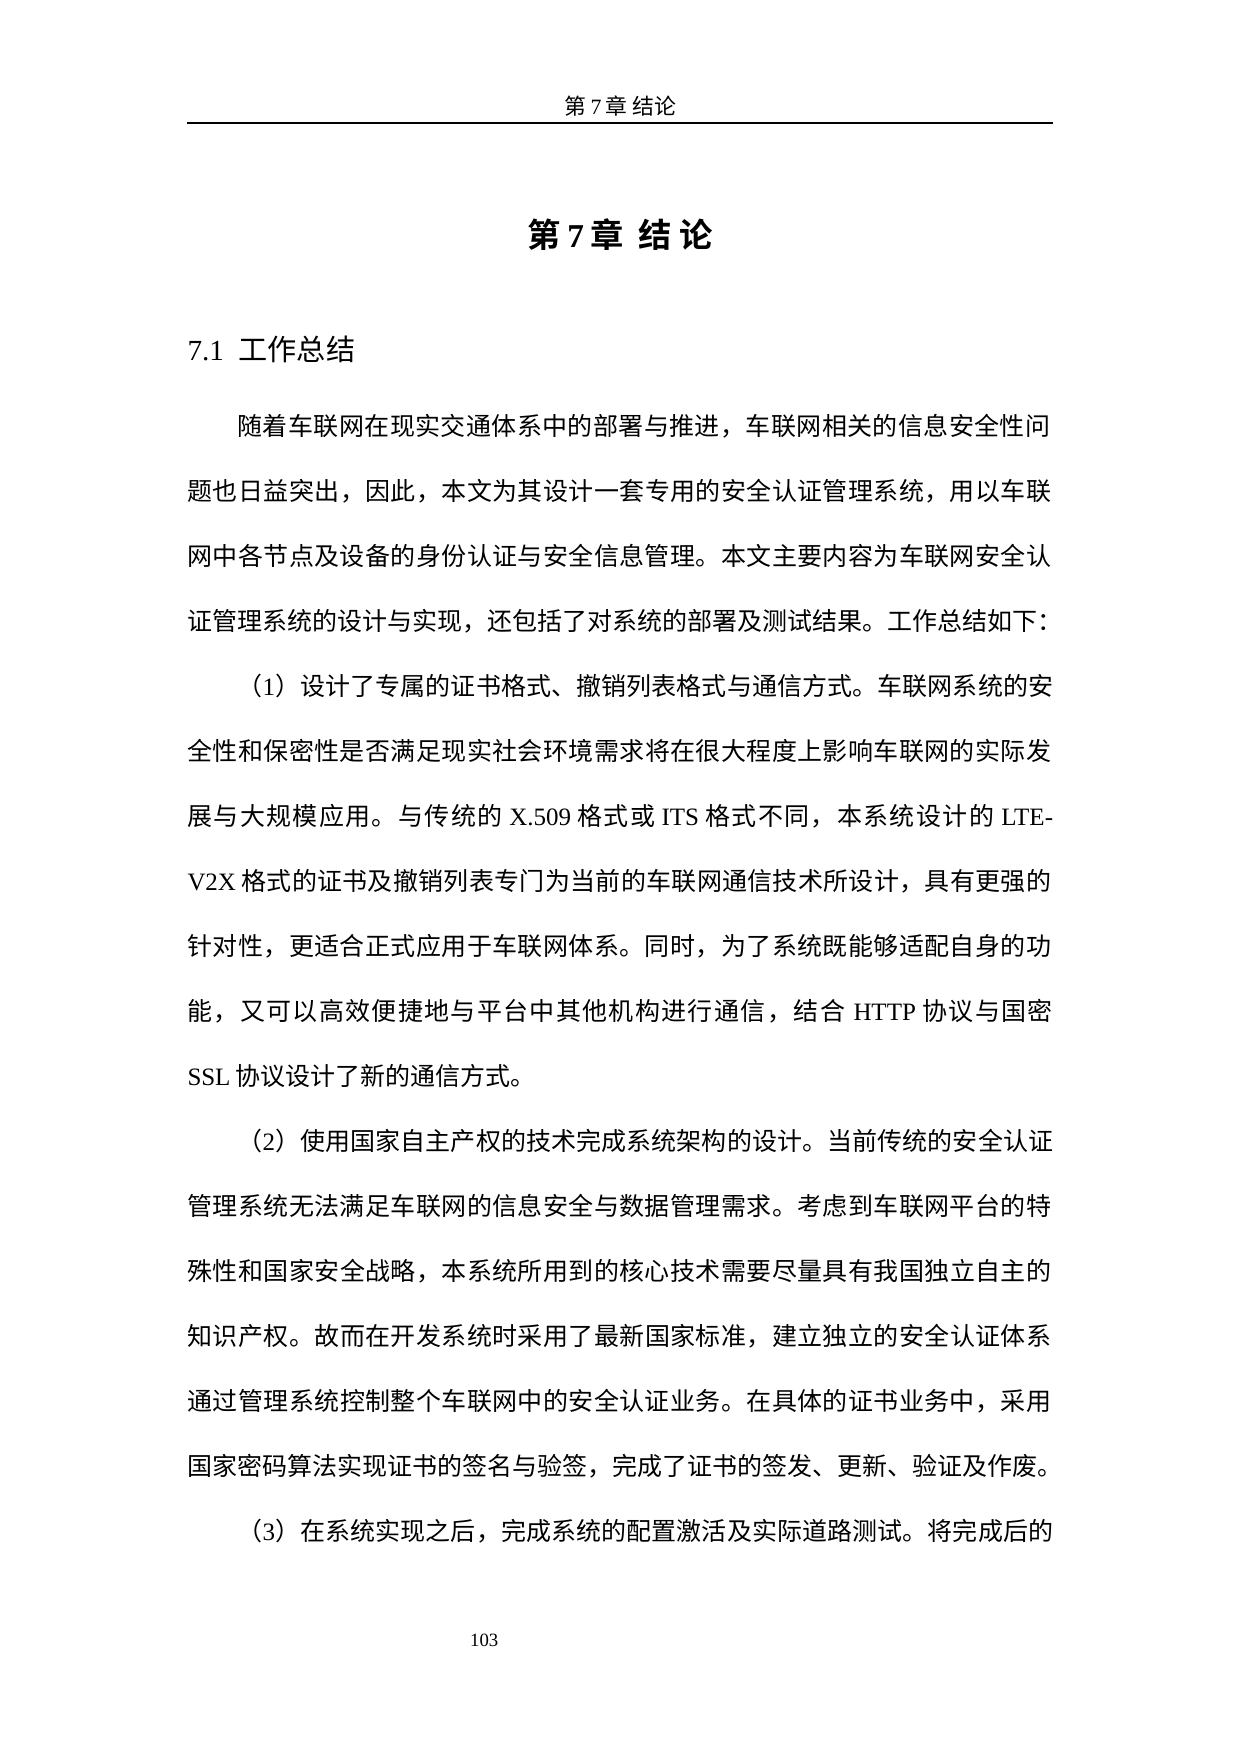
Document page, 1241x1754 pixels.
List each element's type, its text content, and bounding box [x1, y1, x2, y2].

text （1）设计了专属的证书格式、撤销列表格式与通信方式。车联网系统的安全性和保密性是否满足现实社会环境需求将在很大程度上影响车联网的实际发展与大规模应用。与传统的X.509格式或ITS格式不同，本系统设计的LTE-V2X格式的证书及撤销列表专门为当前的车联网通信技术所设计，具有更强的针对性，更适合正式应用于车联网体系。同时，为了系统既能够适配自身的功能，又可以高效便捷地与平台中其他机构进行通信，结合HTTP协议与国密SSL协议设计了新的通信方式。 [187, 652, 1053, 1107]
text 随着车联网在现实交通体系中的部署与推进，车联网相关的信息安全性问题也日益突出，因此，本文为其设计一套专用的安全认证管理系统，用以车联网中各节点及设备的身份认证与安全信息管理。本文主要内容为车联网安全认证管理系统的设计与实现，还包括了对系统的部署及测试结果。工作总结如下： [187, 392, 1053, 652]
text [187, 1497, 1053, 1562]
text （2）使用国家自主产权的技术完成系统架构的设计。当前传统的安全认证管理系统无法满足车联网的信息安全与数据管理需求。考虑到车联网平台的特殊性和国家安全战略，本系统所用到的核心技术需要尽量具有我国独立自主的知识产权。故而在开发系统时采用了最新国家标准，建立独立的安全认证体系，通过管理系统控制整个车联网中的安全认证业务。在具体的证书业务中，采用国家密码算法实现证书的签名与验签，完成了证书的签发、更新、验证及作废。 [187, 1107, 1053, 1497]
text 7.1 工作总结 [187, 315, 1053, 380]
text 第7章 结 论 [187, 200, 1053, 265]
